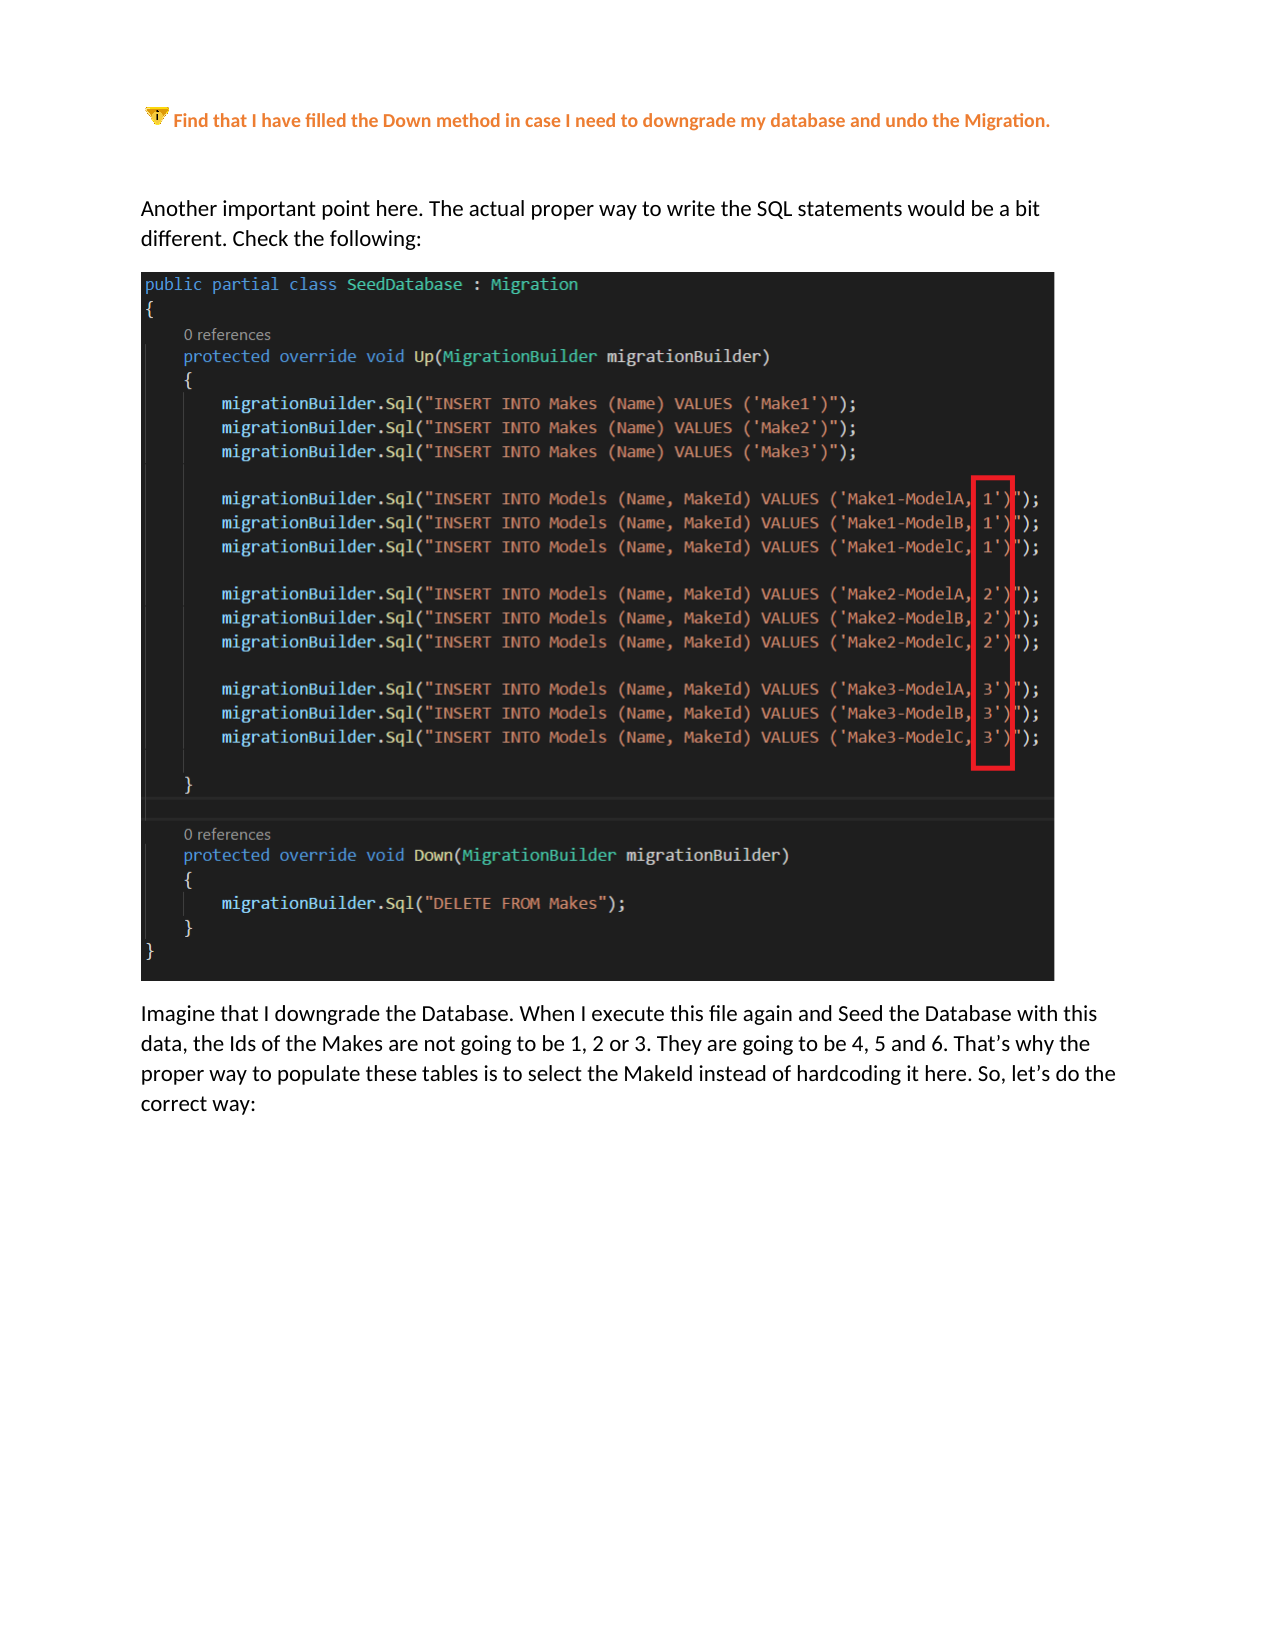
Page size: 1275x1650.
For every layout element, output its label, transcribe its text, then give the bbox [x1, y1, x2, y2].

text Find that I have filled the Down method in case I need to downgrade my database and undo the Migration. [141, 105, 1125, 133]
picture [140, 104, 174, 127]
text Imagine that I downgrade the Database. When I execute this file again and Seed the Database with this data, the Ids of the Makes are not going to be 1, 2 or 3. They are going to be 4, 5 and 6. That’s why the proper way to populate these tables is to select the MakeId instead of hardcoding it here. So, let’s do the correct way: [141, 999, 1125, 1118]
text Another important point here. The actual proper way to write the SQL statements would be a bit different. Check the following: [141, 194, 1125, 252]
picture [140, 271, 1055, 981]
